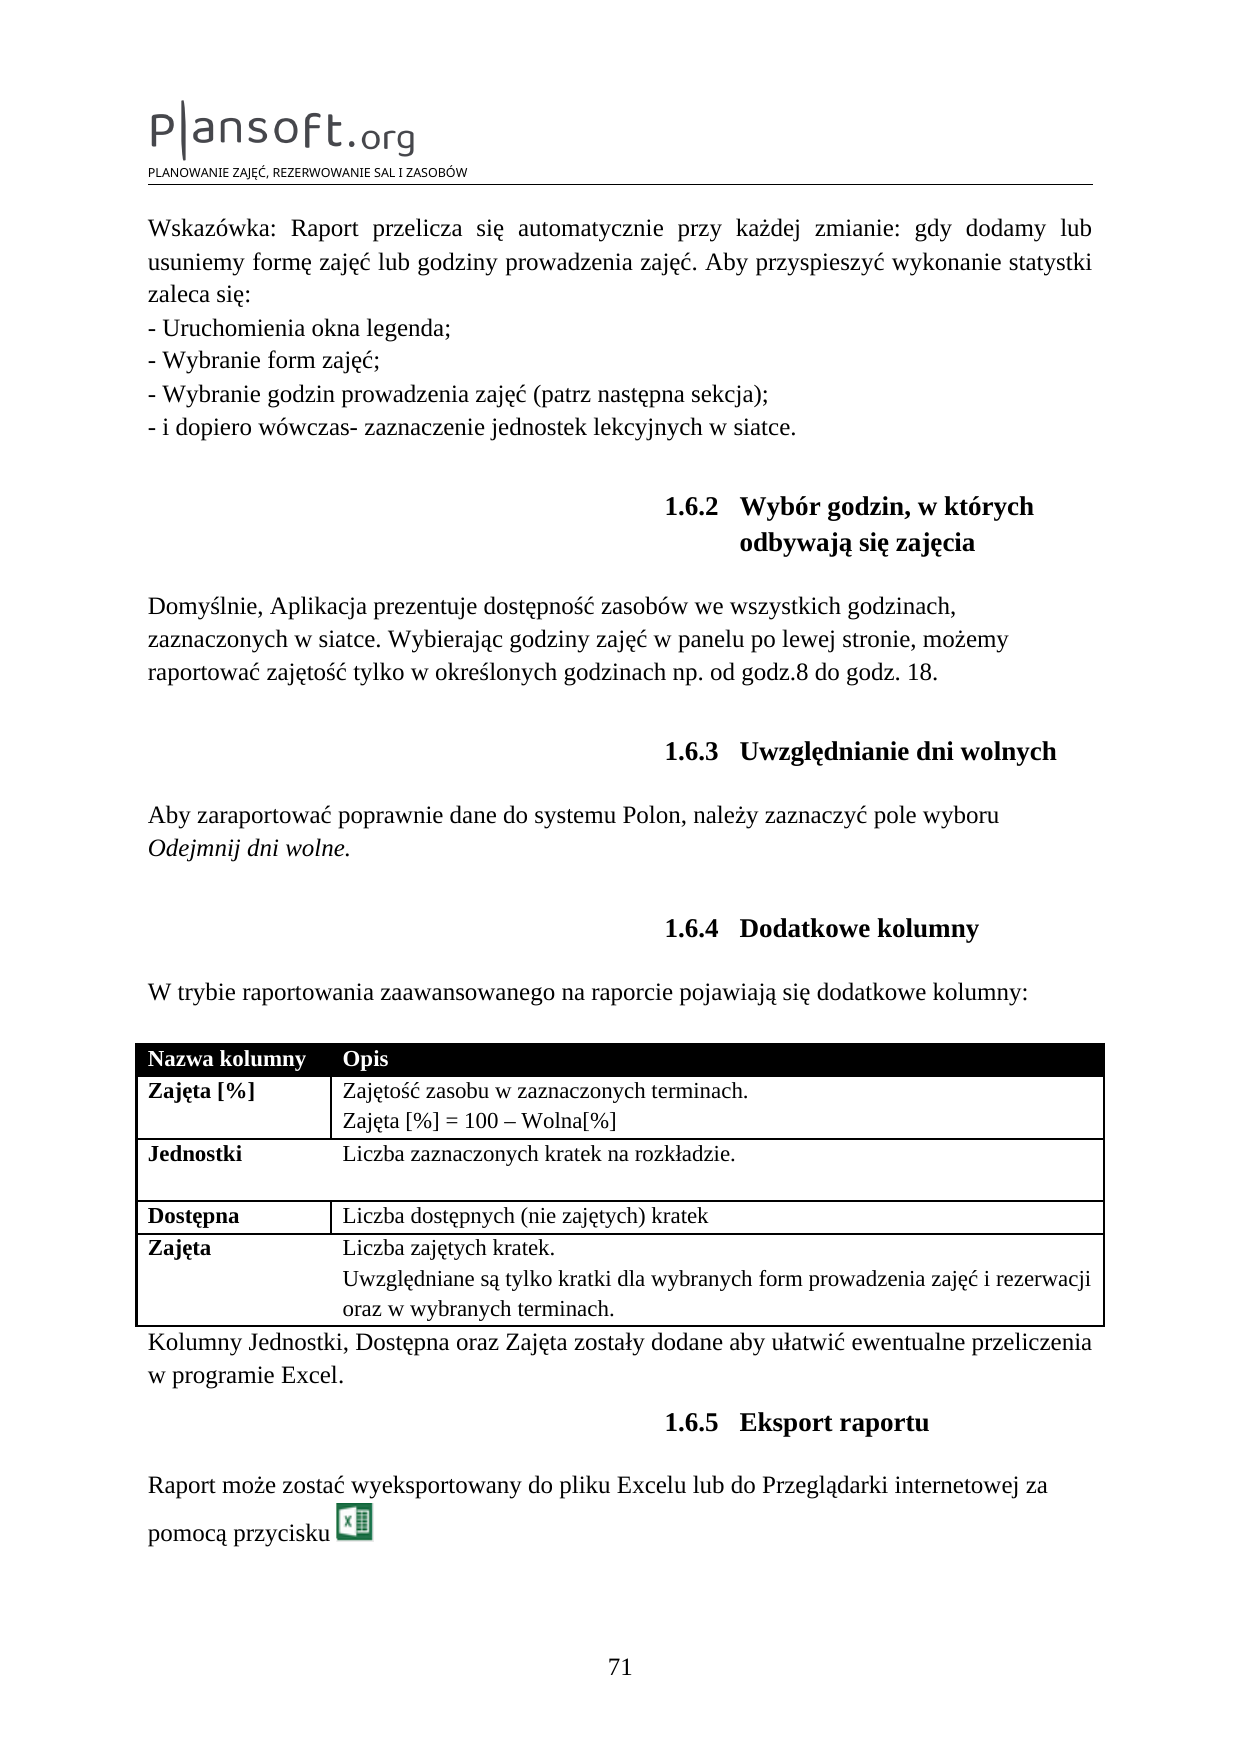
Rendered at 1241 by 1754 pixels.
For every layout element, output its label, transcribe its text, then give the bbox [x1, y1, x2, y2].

text - i dopiero wówczas- zaznaczenie jednostek lekcyjnych w siatce. [148, 412, 1093, 440]
text Aby zaraportować poprawnie dane do systemu Polon, należy zaznaczyć pole wyboru Odejmnij dni wolne. [148, 800, 1093, 862]
picture [147, 73, 418, 165]
picture [336, 1503, 374, 1542]
table_cell Liczba zaznaczonych kratek na rozkładzie. [331, 1140, 1103, 1200]
subtitle Eksport raportu [664, 1406, 1093, 1437]
table_cell Jednostki [138, 1140, 331, 1200]
text W trybie raportowania zaawansowanego na raporcie pojawiają się dodatkowe kolumny: [148, 977, 1093, 1006]
subtitle Uwzględnianie dni wolnych [664, 735, 1093, 767]
text - Wybranie form zajęć; [148, 346, 1093, 374]
table_cell Zajętość zasobu w zaznaczonych terminach. Zajęta [%] = 100 – Wolna[%] [332, 1077, 1103, 1138]
text Domyślnie, Aplikacja prezentuje dostępność zasobów we wszystkich godzinach, zaznaczonych w siatce. Wybierając godziny zajęć w panelu po lewej stronie, możemy raportować zajętość tylko w określonych godzinach np. od godz.8 do godz. 18. [148, 591, 1093, 686]
table_cell Liczba zajętych kratek. Uwzględniane są tylko kratki dla wybranych form prowadzenia zajęć i rezerwacji oraz w wybranych terminach. [331, 1235, 1103, 1325]
table_cell Liczba dostępnych (nie zajętych) kratek [332, 1202, 1103, 1232]
table_header Nazwa kolumny [138, 1045, 331, 1075]
subtitle Wybór godzin, w których odbywają się zajęcia [664, 490, 1093, 557]
table_cell Zajęta [%] [138, 1077, 330, 1138]
text - Wybranie godzin prowadzenia zajęć (patrz następna sekcja); [148, 379, 1093, 407]
text Raport może zostać wyeksportowany do pliku Excelu lub do Przeglądarki internetowej za pomocą przycisku [148, 1471, 1093, 1547]
text Wskazówka: Raport przelicza się automatycznie przy każdej zmianie: gdy dodamy lub usuniemy formę zajęć lub godziny prowadzenia zajęć. Aby przyspieszyć wykonanie statystki zaleca się: [148, 213, 1093, 308]
table_cell Dostępna [138, 1202, 330, 1232]
table_cell Zajęta [138, 1235, 331, 1325]
table_header Opis [331, 1045, 1103, 1075]
text Kolumny Jednostki, Dostępna oraz Zajęta zostały dodane aby ułatwić ewentualne przeliczenia w programie Excel. [148, 1327, 1093, 1389]
subtitle Dodatkowe kolumny [664, 912, 1093, 943]
text - Uruchomienia okna legenda; [148, 313, 1093, 341]
